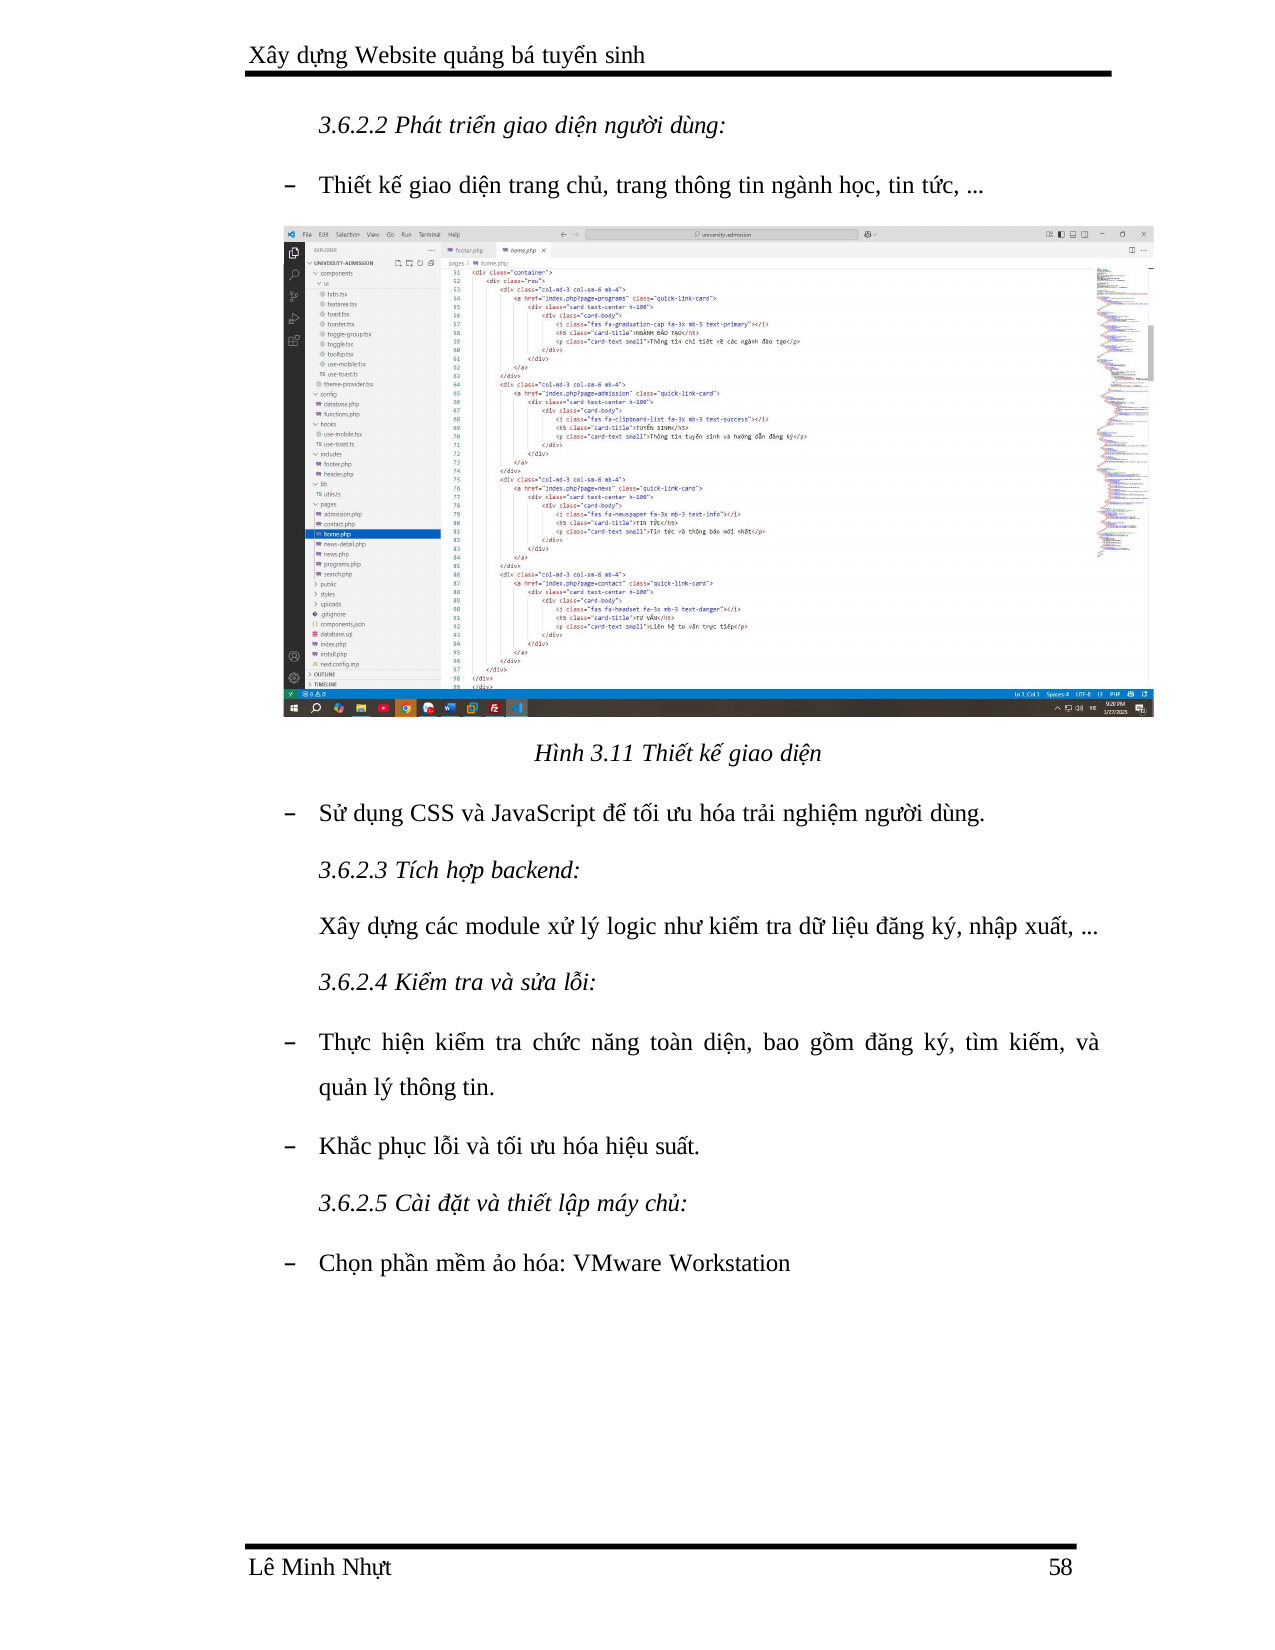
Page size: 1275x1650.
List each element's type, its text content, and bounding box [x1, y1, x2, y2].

picture [283, 226, 1154, 717]
list Kiểm tra và sửa lỗi: [319, 967, 1162, 995]
list Chọn phần mềm ảo hóa: VMware Workstation [283, 1245, 1162, 1279]
list Khắc phục lỗi và tối ưu hóa hiệu suất. [283, 1128, 1162, 1162]
list Thực hiện kiểm tra chức năng toàn diện, bao gồm đăng ký, tìm kiếm, và quản lý thông tin. [283, 1023, 1108, 1100]
list Tích hợp backend: [319, 855, 1162, 884]
text Hình 3.11 Thiết kế giao diện [437, 246, 919, 767]
list Thiết kế giao diện trang chủ, trang thông tin ngành học, tin tức, ... [283, 166, 1162, 200]
text Xây dựng các module xử lý logic như kiểm tra dữ liệu đăng ký, nhập xuất, ... [319, 911, 1162, 940]
list Phát triển giao diện người dùng: [319, 110, 1162, 139]
list Sử dụng CSS và JavaScript để tối ưu hóa trải nghiệm người dùng. [283, 794, 1162, 829]
list Cài đặt và thiết lập máy chủ: [319, 1188, 1162, 1217]
